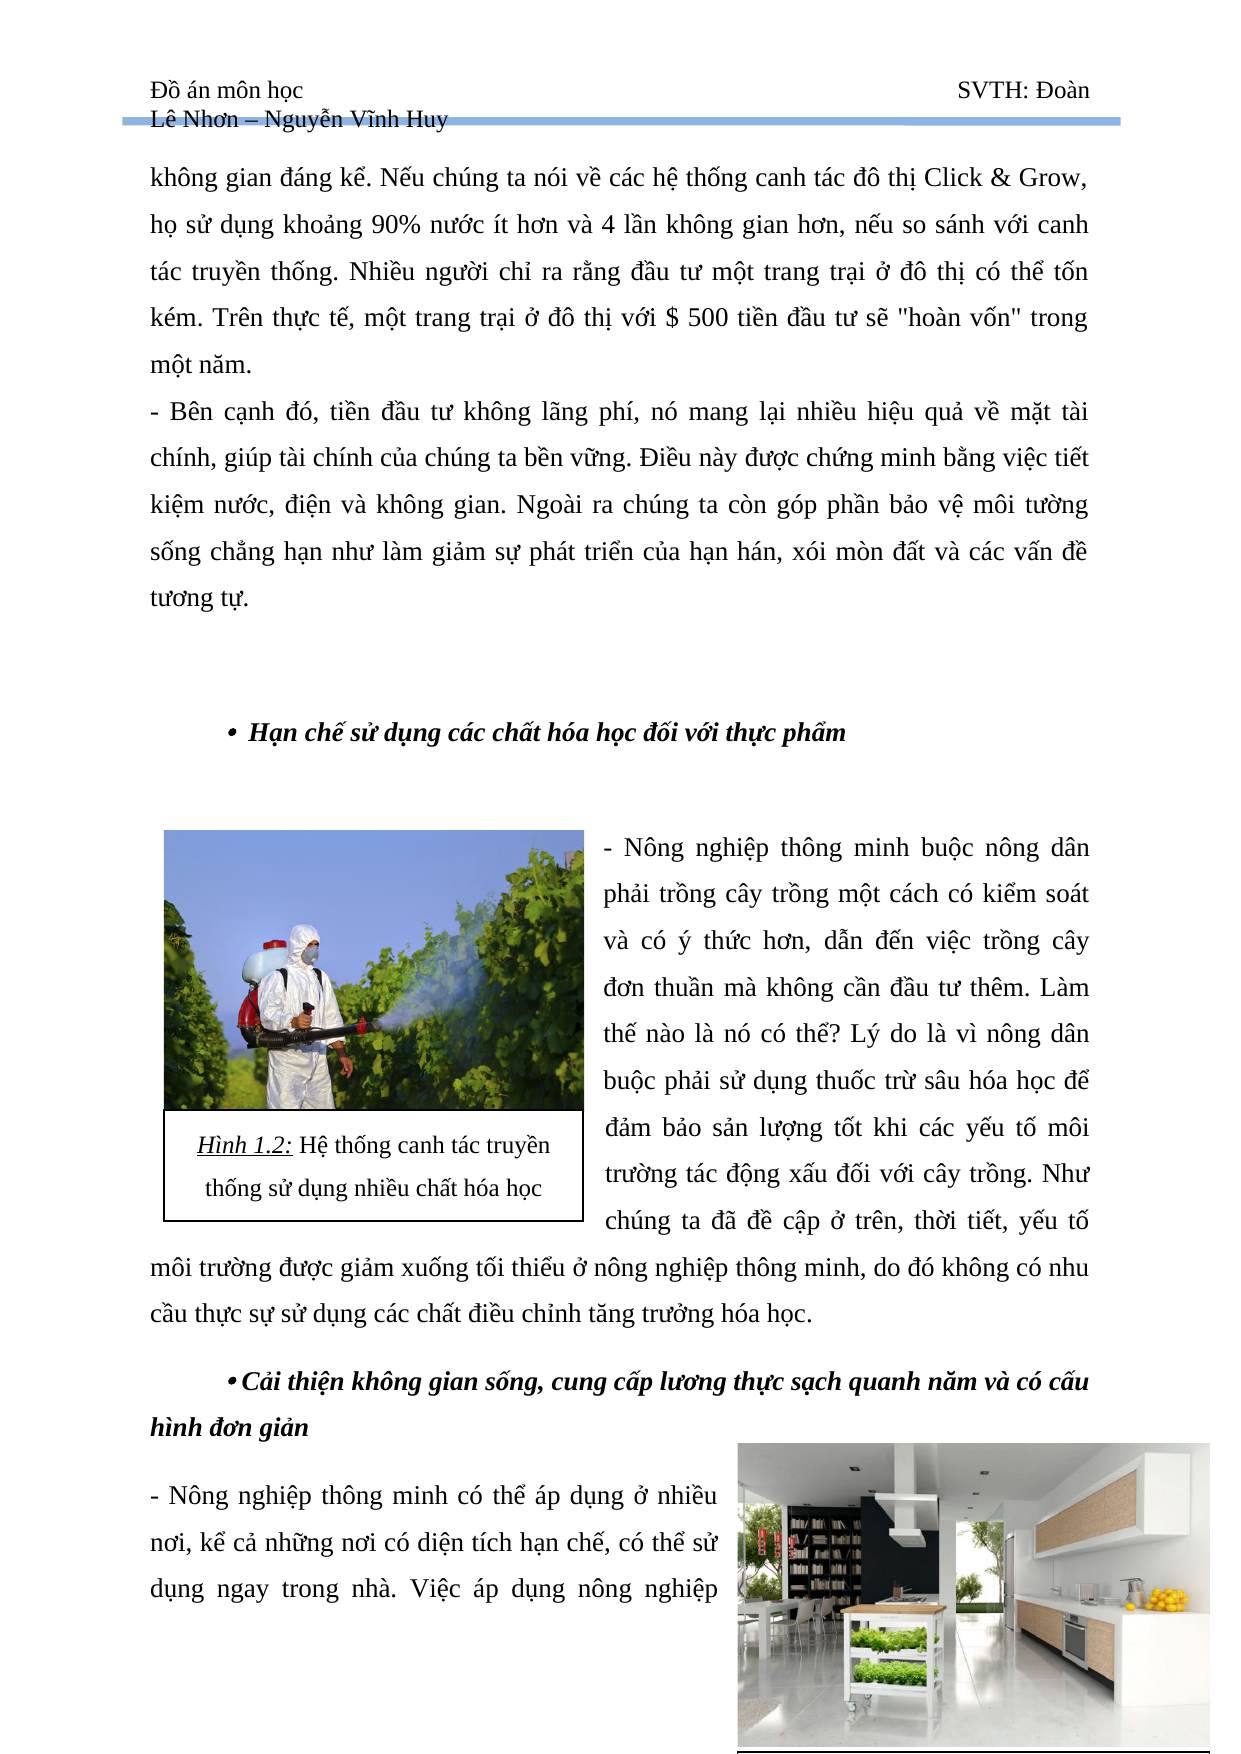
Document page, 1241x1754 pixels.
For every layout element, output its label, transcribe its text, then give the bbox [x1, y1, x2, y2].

text - Nông nghiệp thông minh buộc nông dân phải trồng cây trồng một cách có kiểm soát và có ý thức hơn, dẫn đến việc trồng cây đơn thuần mà không cần đầu tư thêm. Làm thế nào là nó có thể? Lý do là vì nông dân buộc phải sử dụng thuốc trừ sâu hóa học để đảm bảo sản lượng tốt khi các yếu tố môi trường tác động xấu đối với cây trồng. Như chúng ta đã đề cập ở trên, thời tiết, yếu tố môi trường được giảm xuống tối thiểu ở nông nghiệp thông minh, do đó không có nhu cầu thực sự sử dụng các chất điều chỉnh tăng trưởng hóa học. [150, 784, 1090, 1328]
text Cải thiện không gian sống, cung cấp lương thực sạch quanh năm và có cấu hình đơn giản [150, 1365, 1090, 1443]
text Hạn chế sử dụng các chất hóa học đối với thực phẩm [150, 716, 1090, 747]
picture [163, 830, 585, 1112]
picture [737, 1443, 1210, 1747]
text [150, 161, 1090, 612]
